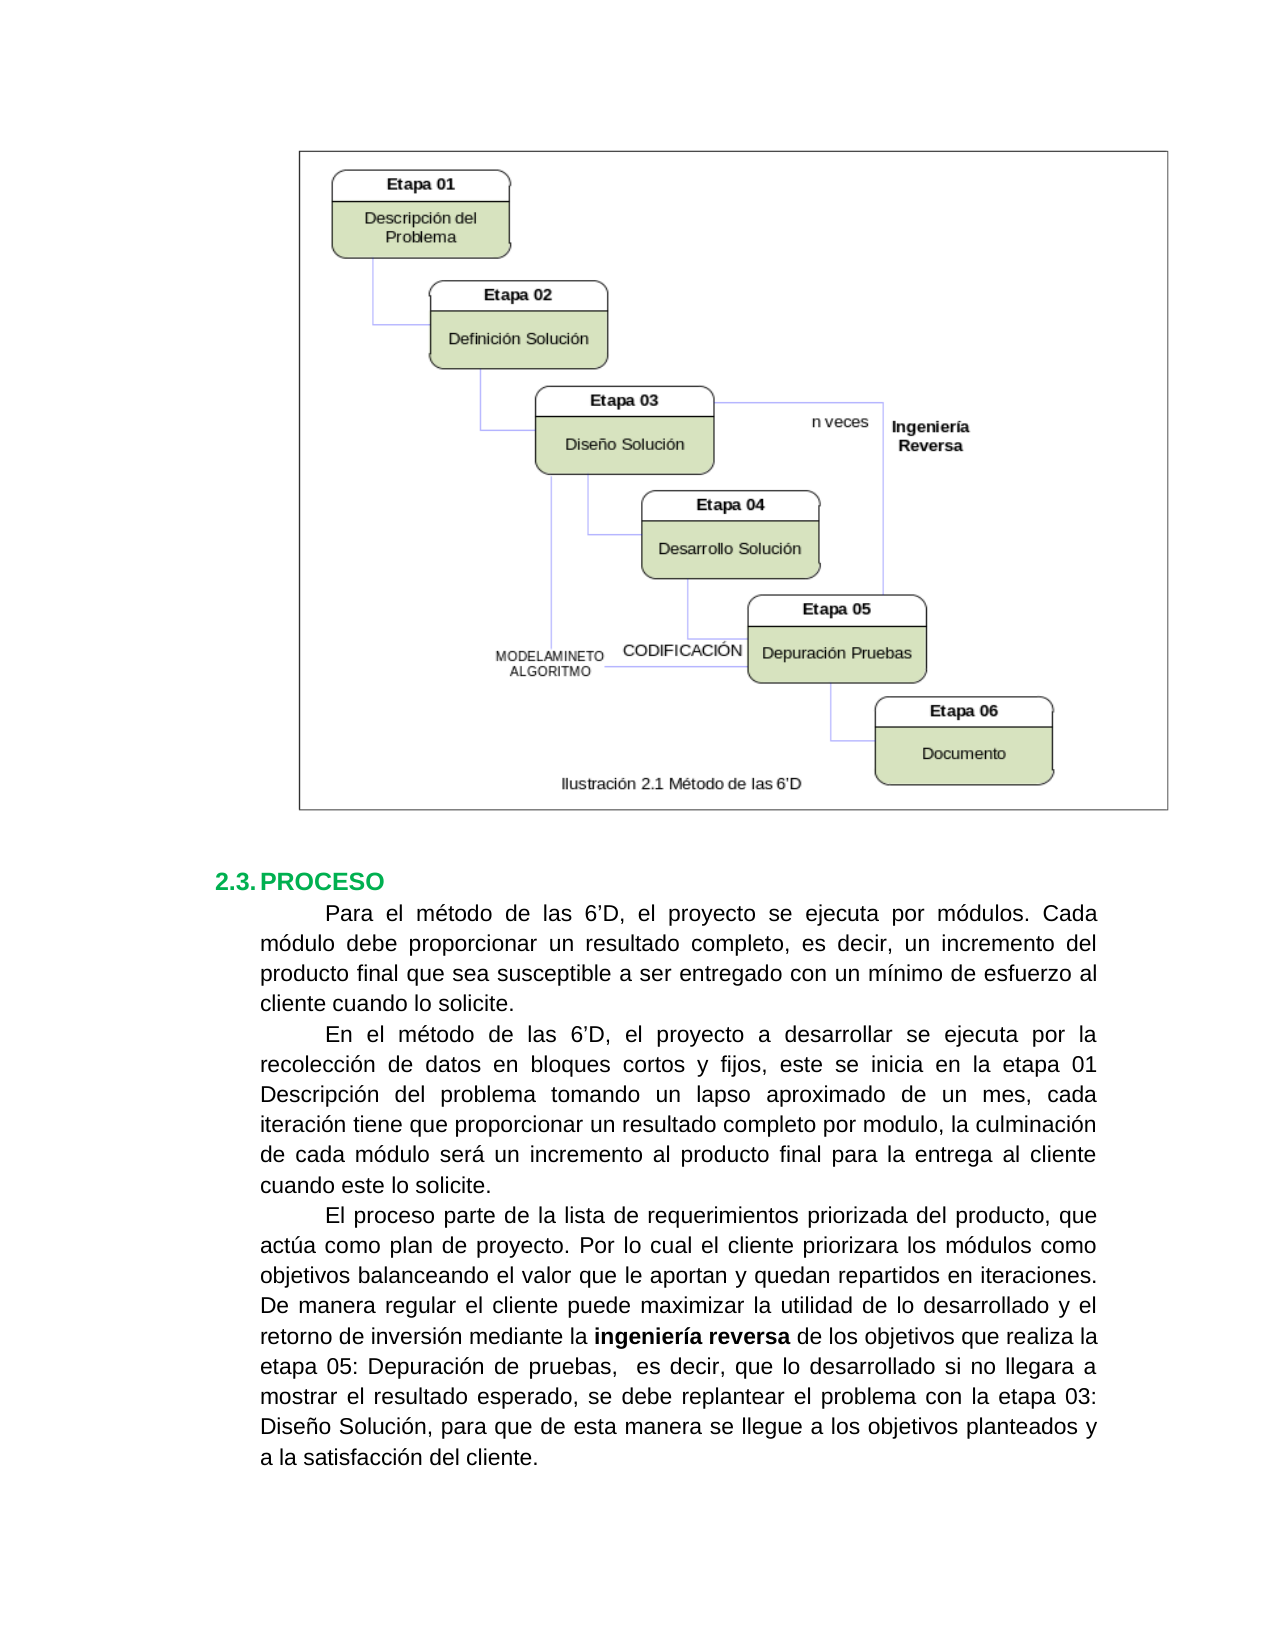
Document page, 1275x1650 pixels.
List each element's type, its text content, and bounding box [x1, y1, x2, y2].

list Para el método de las 6’D, el proyecto se ejecuta por módulos. Cada módulo debe proporcionar un resultado completo, es decir, un incremento del producto final que sea susceptible a ser entregado con un mínimo de esfuerzo al cliente cuando lo solicite. [260, 900, 1098, 1017]
list PROCESO [215, 867, 1098, 896]
list El proceso parte de la lista de requerimientos priorizada del producto, que actúa como plan de proyecto. Por lo cual el cliente priorizara los módulos como objetivos balanceando el valor que le aportan y quedan repartidos en iteraciones. De manera regular el cliente puede maximizar la utilidad de lo desarrollado y el retorno de inversión mediante la ingeniería reversa de los objetivos que realiza la etapa 05: Depuración de pruebas, es decir, que lo desarrollado si no llegara a mostrar el resultado esperado, se debe replantear el problema con la etapa 03: Diseño Solución, para que de esta manera se llegue a los objetivos planteados y a la satisfacción del cliente. [260, 1202, 1098, 1470]
list En el método de las 6’D, el proyecto a desarrollar se ejecuta por la recolección de datos en bloques cortos y fijos, este se inicia en la etapa 01 Descripción del problema tomando un lapso aproximado de un mes, cada iteración tiene que proporcionar un resultado completo por modulo, la culminación de cada módulo será un incremento al producto final para la entrega al cliente cuando este lo solicite. [260, 1021, 1098, 1198]
